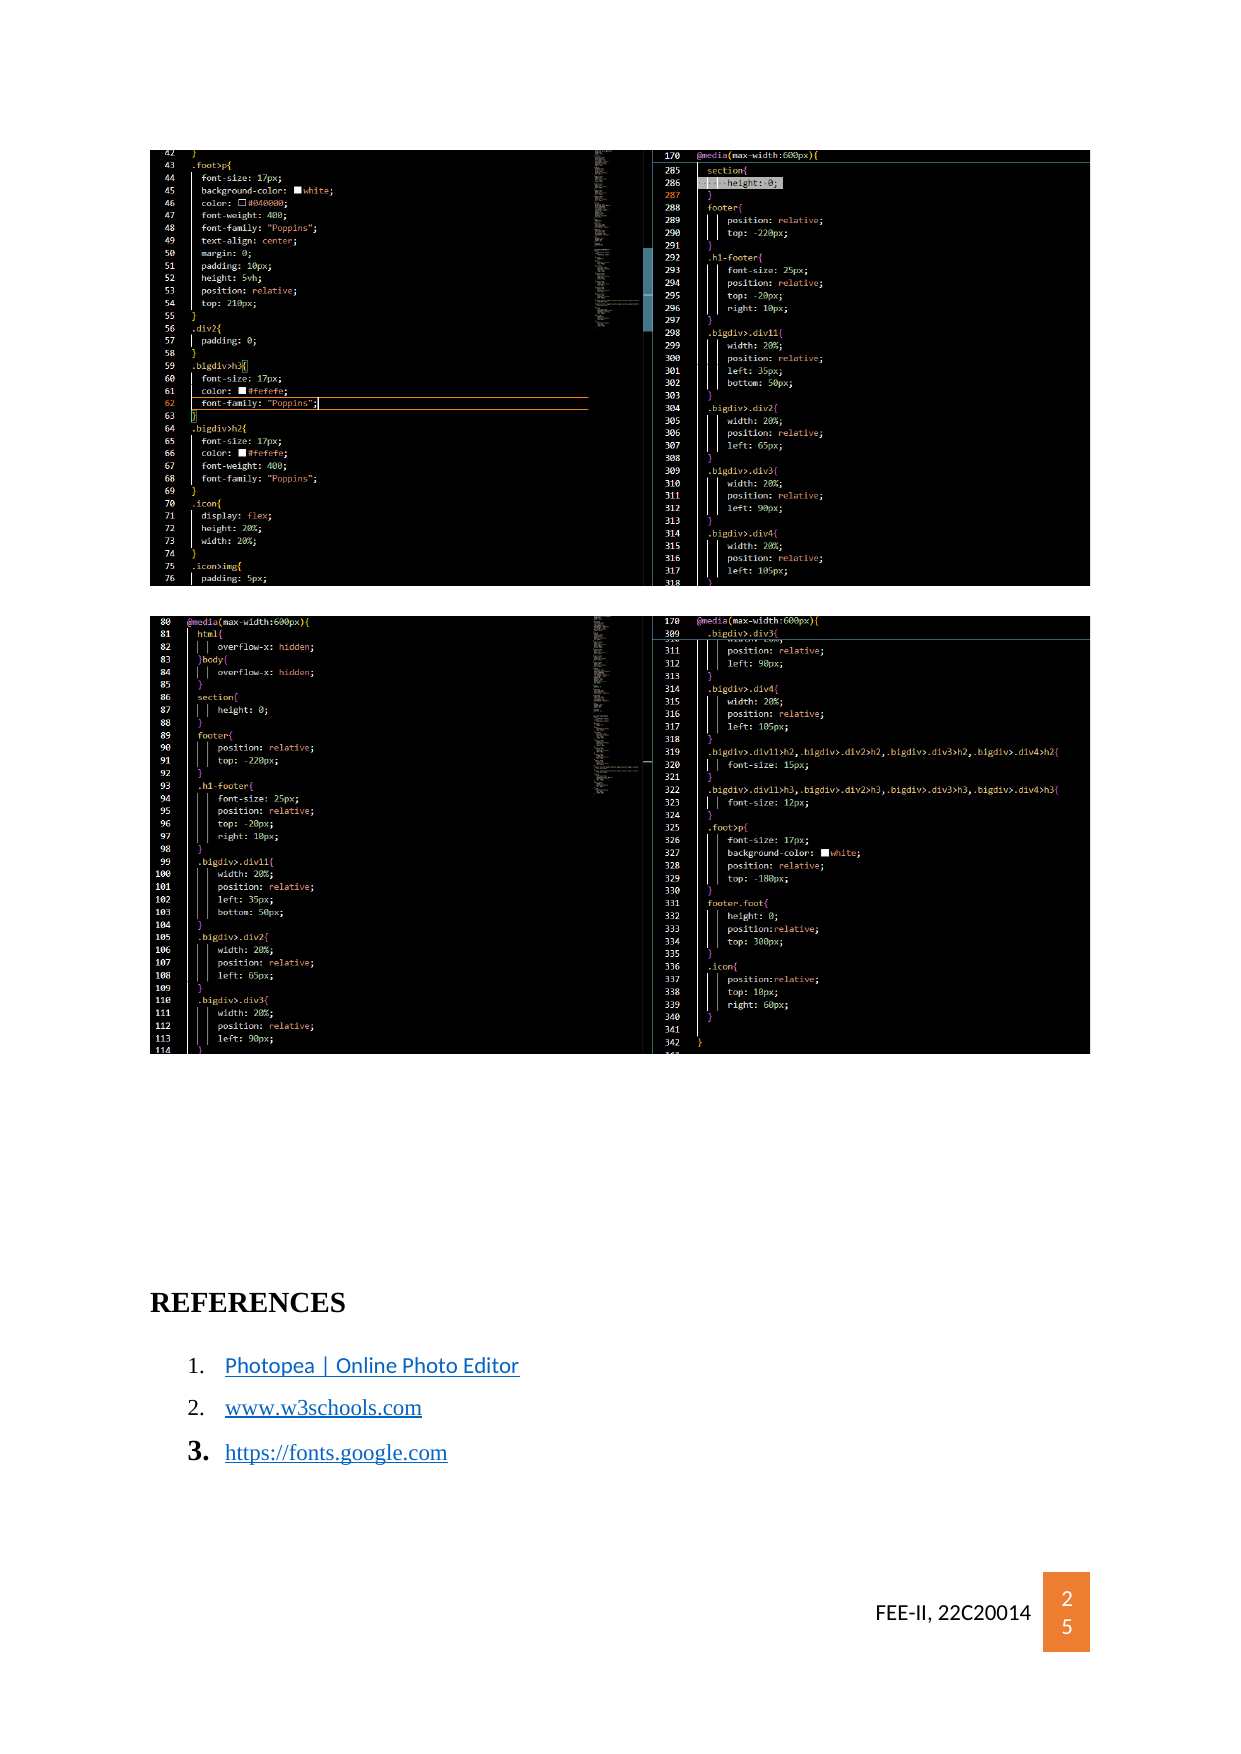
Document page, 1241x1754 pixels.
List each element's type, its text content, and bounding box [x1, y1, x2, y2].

text REFERENCES [150, 1285, 1090, 1318]
list Photopea | Online Photo Editor [187, 1352, 1090, 1380]
list www.w3schools.com [187, 1394, 1090, 1420]
list https://fonts.google.com [187, 1433, 1090, 1467]
picture [150, 150, 1091, 586]
picture [150, 616, 1091, 1054]
